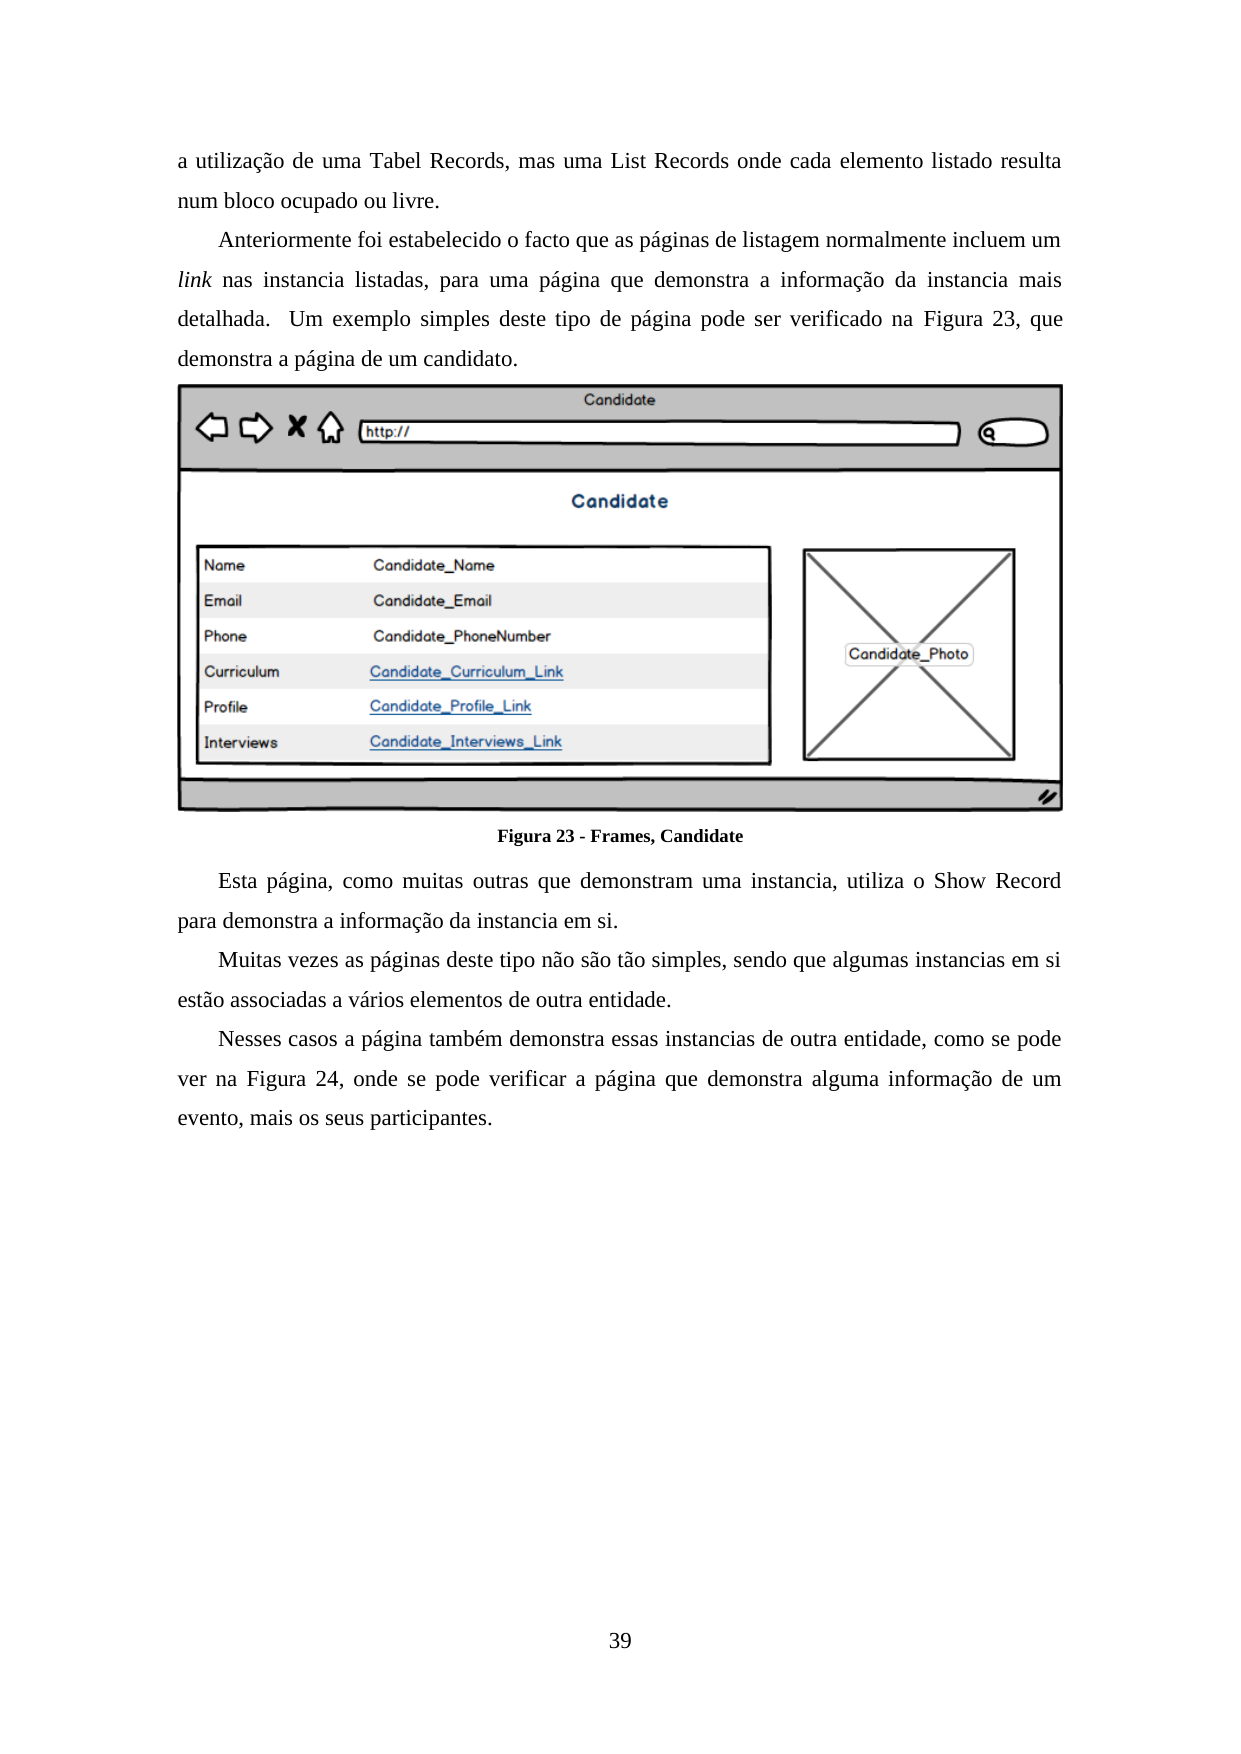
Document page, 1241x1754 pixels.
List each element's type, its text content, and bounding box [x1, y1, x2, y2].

text Esta página, como muitas outras que demonstram uma instancia, utiliza o Show Record para demonstra a informação da instancia em si. [177, 868, 1063, 933]
text Anteriormente foi estabelecido o facto que as páginas de listagem normalmente incluem um link nas instancia listadas, para uma página que demonstra a informação da instancia mais detalhada. Um exemplo simples deste tipo de página pode ser verificado na Figura 30, que demonstra a página de um candidato. [177, 227, 1063, 371]
text Muitas vezes as páginas deste tipo não são tão simples, sendo que algumas instancias em si estão associadas a vários elementos de outra entidade. [177, 947, 1063, 1012]
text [177, 148, 1063, 213]
picture [177, 384, 1063, 812]
text Nesses casos a página também demonstra essas instancias de outra entidade, como se pode ver na Figura 31, onde se pode verificar a página que demonstra alguma informação de um evento, mais os seus participantes. [177, 1026, 1063, 1131]
